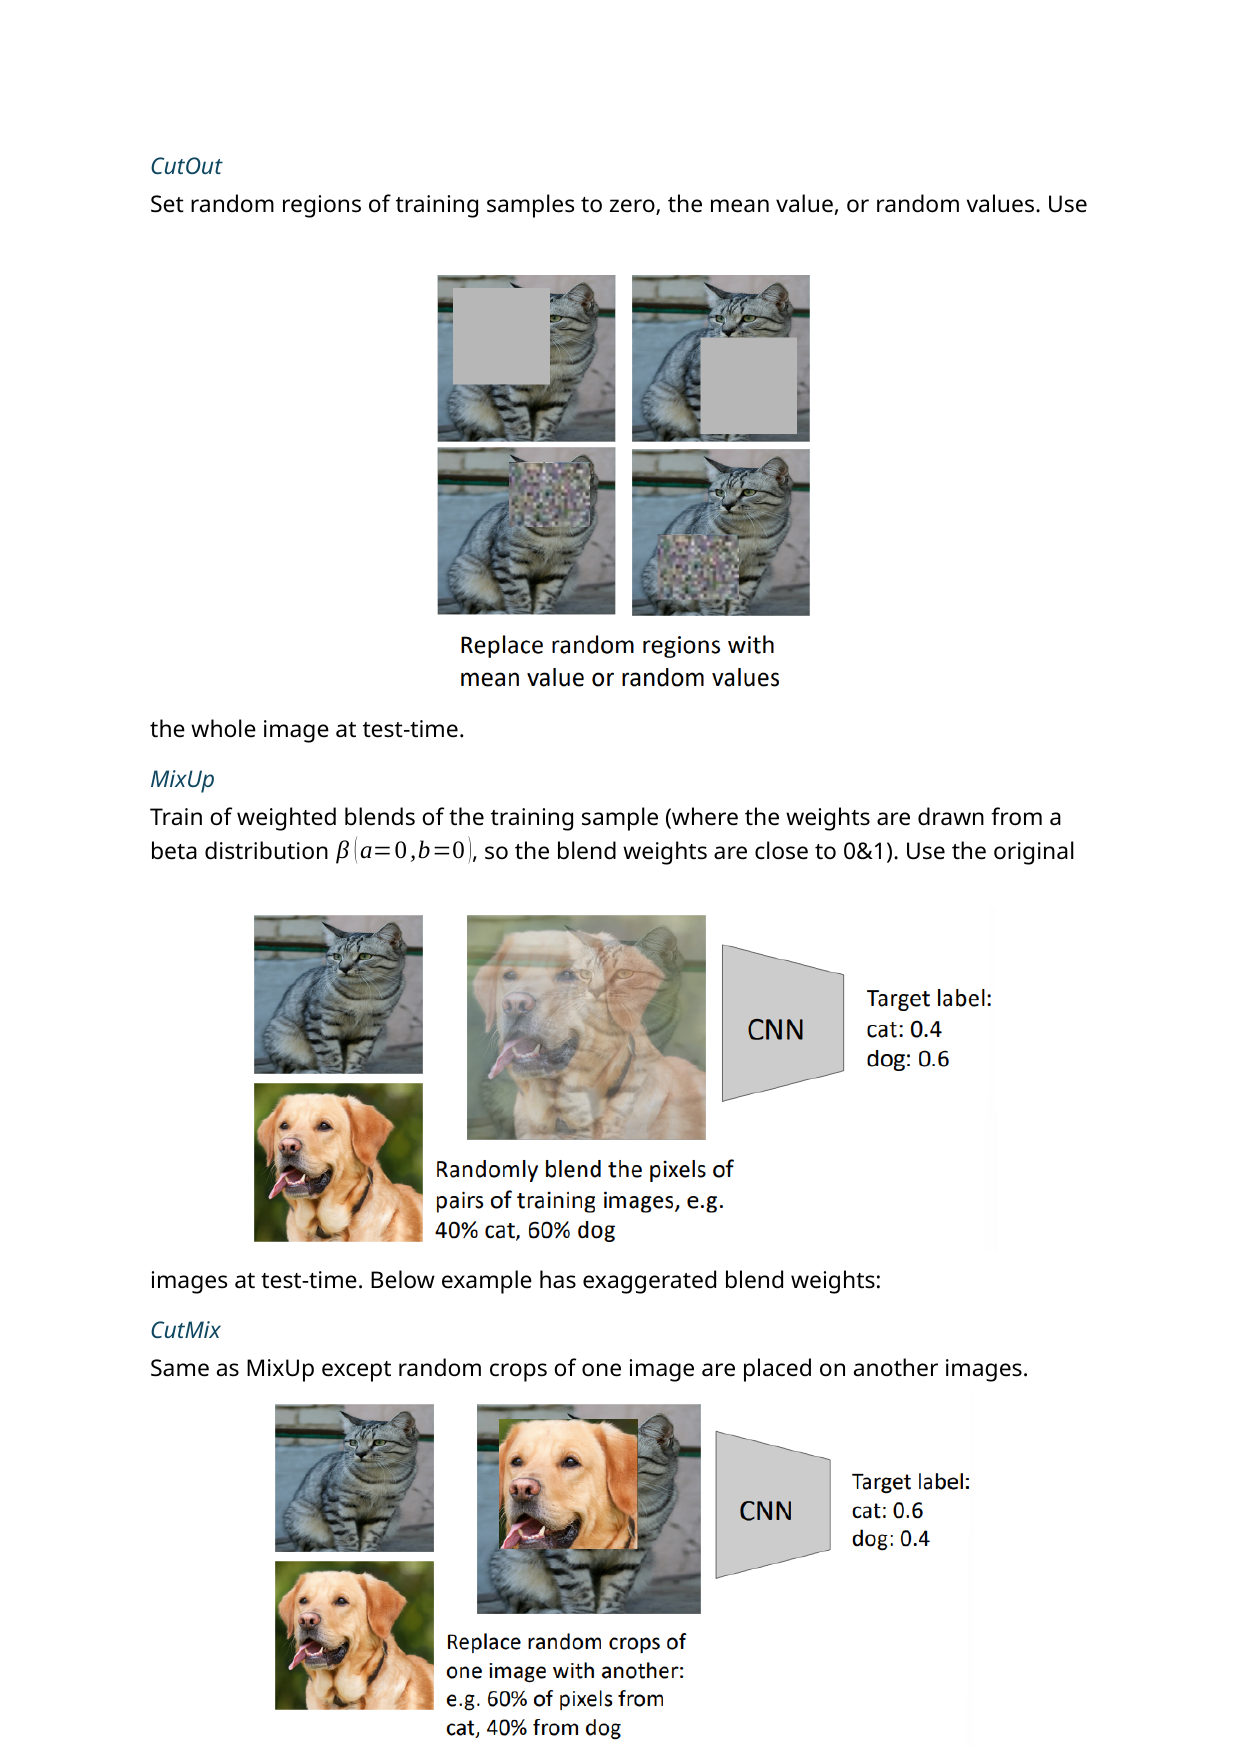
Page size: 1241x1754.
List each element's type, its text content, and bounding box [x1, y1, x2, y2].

picture [243, 907, 998, 1252]
text Same as MixUp except random crops of one image are placed on another images. [150, 1352, 1090, 1383]
subtitle CutOut [150, 150, 1090, 181]
picture [266, 1395, 974, 1748]
subtitle CutMix [150, 1314, 1090, 1345]
subtitle MixUp [150, 763, 1090, 794]
picture [421, 263, 820, 701]
